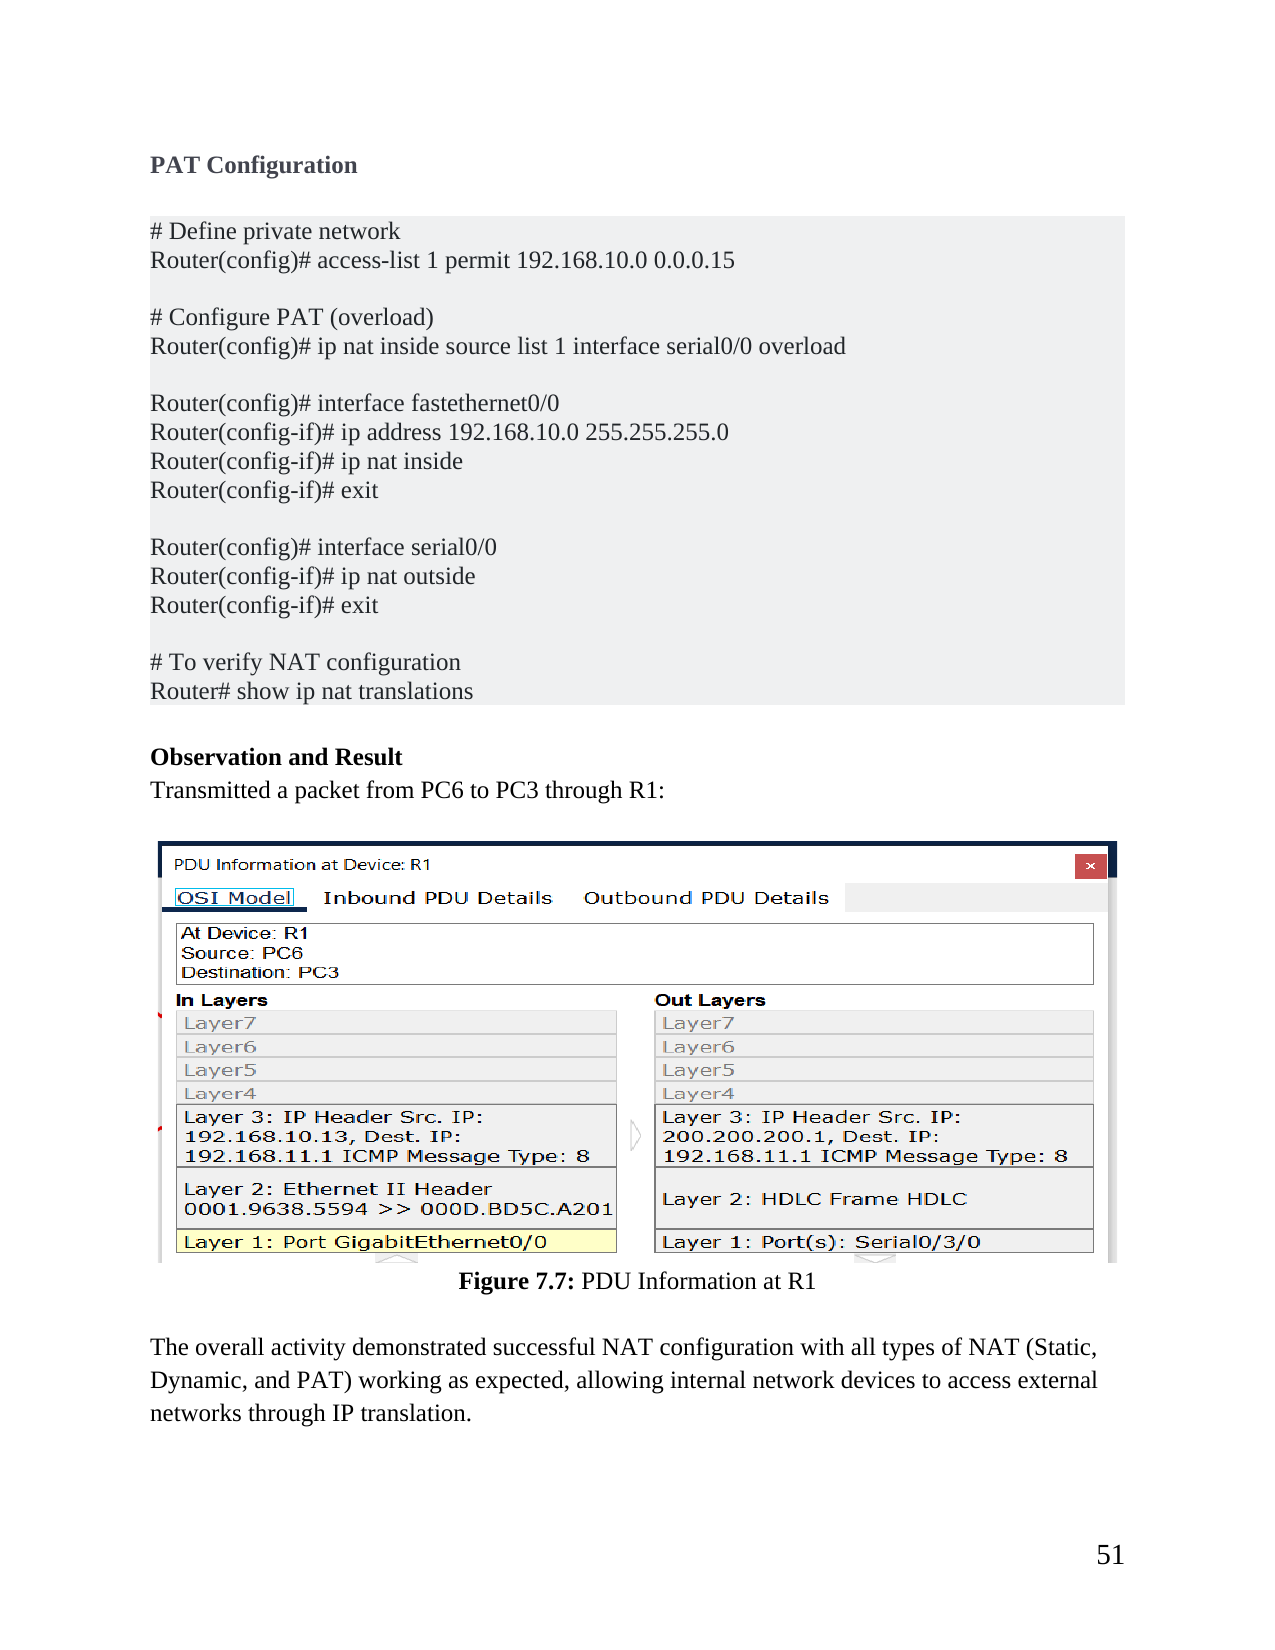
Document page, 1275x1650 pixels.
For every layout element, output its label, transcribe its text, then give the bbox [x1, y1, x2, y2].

text Router(config-if)# ip address 192.168.10.0 255.255.255.0 [150, 417, 1125, 446]
text # To verify NAT configuration [150, 647, 1125, 676]
text Router(config)# interface serial0/0 [150, 532, 1125, 561]
text Observation and Result [150, 742, 1125, 771]
text The overall activity demonstrated successful NAT configuration with all types of NAT (Static, Dynamic, and PAT) working as expected, allowing internal network devices to access external networks through IP translation. [150, 1332, 1125, 1427]
text Router(config)# ip nat inside source list 1 interface serial0/0 overload [150, 331, 1125, 360]
text Router(config-if)# ip nat inside [150, 446, 1125, 475]
text Router(config-if)# ip nat outside [150, 561, 1125, 590]
text Router(config)# access-list 1 permit 192.168.10.0 0.0.0.15 [150, 245, 1125, 273]
text # Configure PAT (overload) [150, 302, 1125, 331]
text Router(config-if)# exit [150, 590, 1125, 618]
subtitle PAT Configuration [150, 150, 1125, 179]
text Figure 7.7: PDU Information at R1 [150, 1266, 1125, 1295]
text Router# show ip nat translations [150, 676, 1125, 705]
text Router(config)# interface fastethernet0/0 [150, 388, 1125, 417]
text # Define private network [150, 216, 1125, 245]
text Router(config-if)# exit [150, 475, 1125, 503]
text Transmitted a packet from PC6 to PC3 through R1: [150, 775, 1125, 804]
